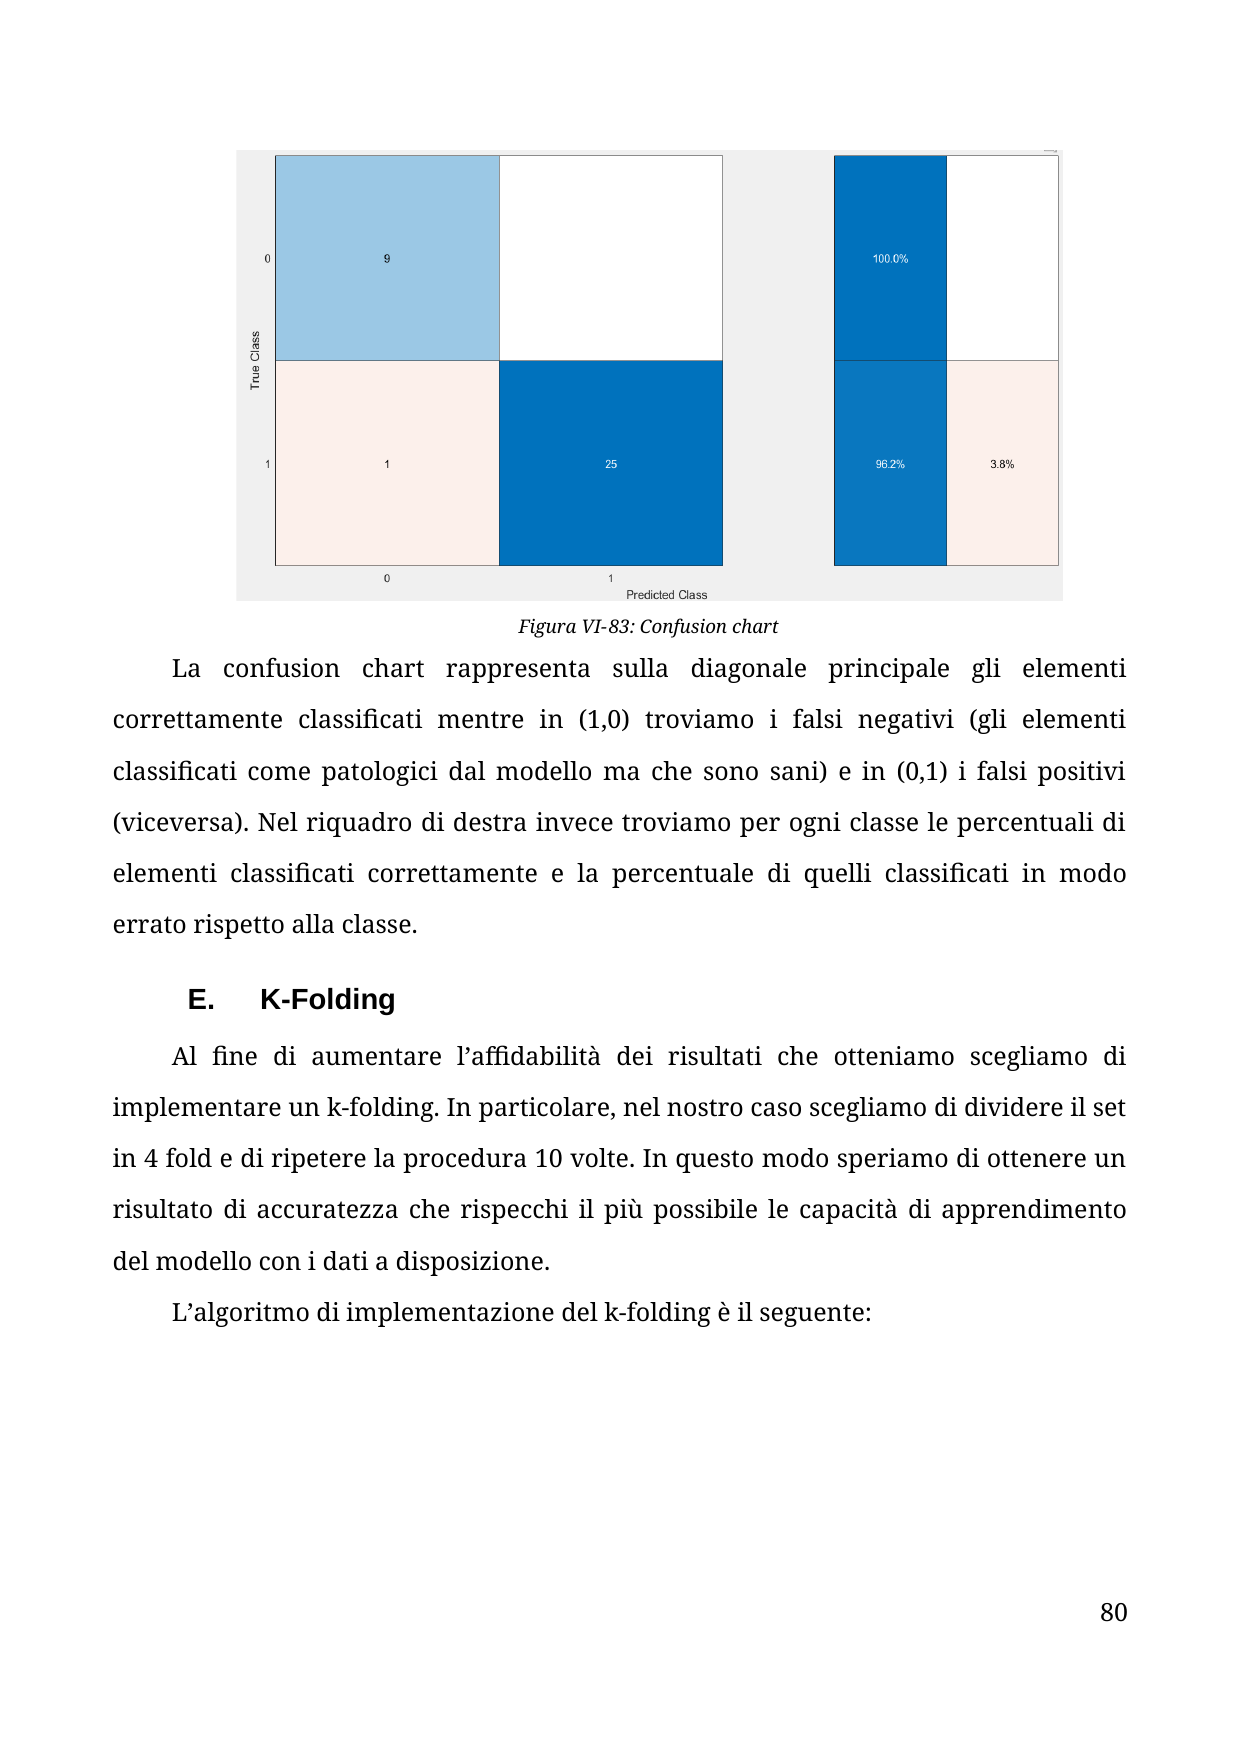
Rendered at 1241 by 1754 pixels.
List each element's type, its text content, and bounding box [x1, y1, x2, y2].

picture [236, 150, 1063, 601]
text Al fine di aumentare l’affidabilità dei risultati che otteniamo scegliamo di implementare un k-folding. In particolare, nel nostro caso scegliamo di dividere il set in 4 fold e di ripetere la procedura 10 volte. In questo modo speriamo di ottenere un risultato di accuratezza che rispecchi il più possibile le capacità di apprendimento del modello con i dati a disposizione. [112, 1039, 1128, 1277]
text La confusion chart rappresenta sulla diagonale principale gli elementi correttamente classificati mentre in (1,0) troviamo i falsi negativi (gli elementi classificati come patologici dal modello ma che sono sani) e in (0,1) i falsi positivi (viceversa). Nel riquadro di destra invece troviamo per ogni classe le percentuali di elementi classificati correttamente e la percentuale di quelli classificati in modo errato rispetto alla classe. [112, 651, 1128, 940]
subtitle K-Folding [187, 982, 1128, 1016]
text L’algoritmo di implementazione del k-folding è il seguente: [112, 1294, 1128, 1328]
